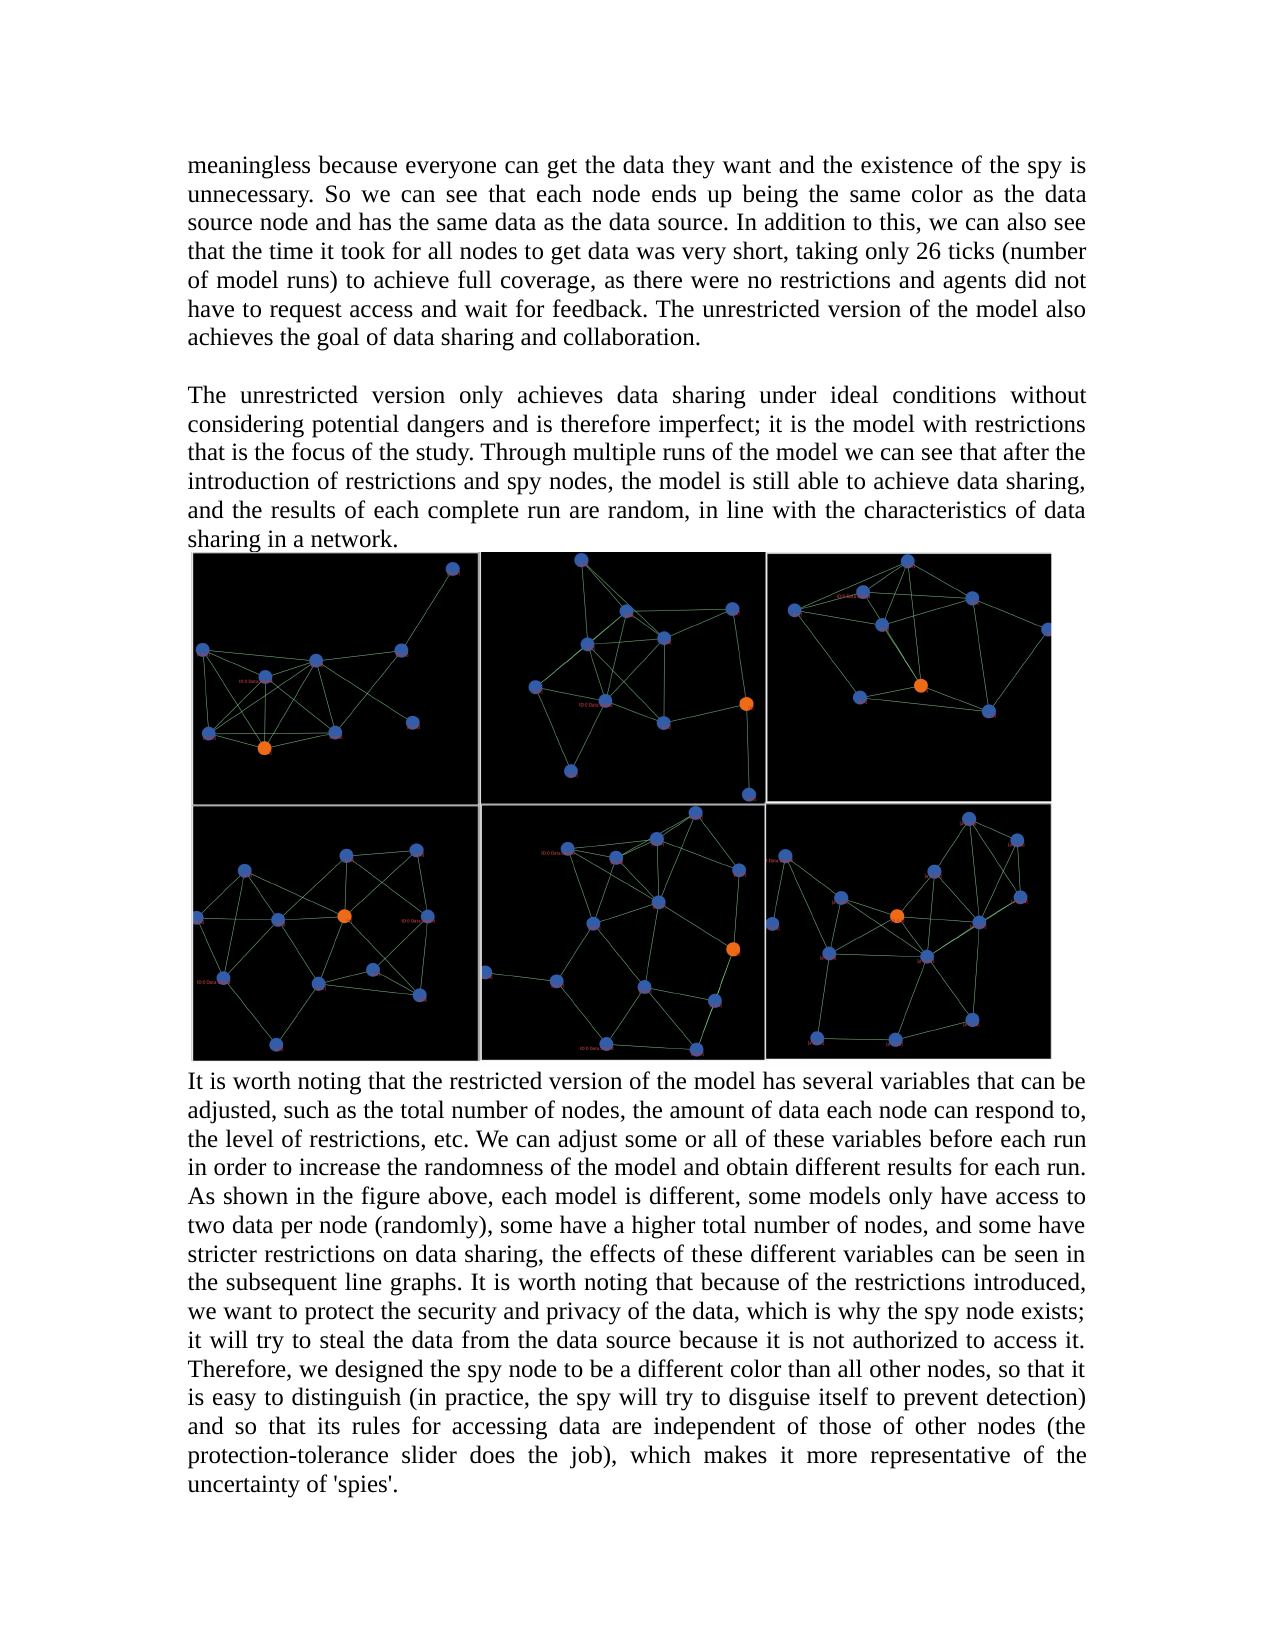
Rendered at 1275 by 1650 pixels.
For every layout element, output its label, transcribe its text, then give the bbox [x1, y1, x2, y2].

picture [187, 552, 1052, 1067]
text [187, 150, 1087, 351]
text The unrestricted version only achieves data sharing under ideal conditions without considering potential dangers and is therefore imperfect; it is the model with restrictions that is the focus of the study. Through multiple runs of the model we can see that after the introduction of restrictions and spy nodes, the model is still able to achieve data sharing, and the results of each complete run are random, in line with the characteristics of data sharing in a network. [187, 380, 1087, 552]
text It is worth noting that the restricted version of the model has several variables that can be adjusted, such as the total number of nodes, the amount of data each node can respond to, the level of restrictions, etc. We can adjust some or all of these variables before each run in order to increase the randomness of the model and obtain different results for each run. As shown in the figure above, each model is different, some models only have access to two data per node (randomly), some have a higher total number of nodes, and some have stricter restrictions on data sharing, the effects of these different variables can be seen in the subsequent line graphs. It is worth noting that because of the restrictions introduced, we want to protect the security and privacy of the data, which is why the spy node exists; it will try to steal the data from the data source because it is not authorized to access it. Therefore, we designed the spy node to be a different color than all other nodes, so that it is easy to distinguish (in practice, the spy will try to disguise itself to prevent detection) and so that its rules for accessing data are independent of those of other nodes (the protection-tolerance slider does the job), which makes it more representative of the uncertainty of 'spies'. [187, 1066, 1087, 1497]
